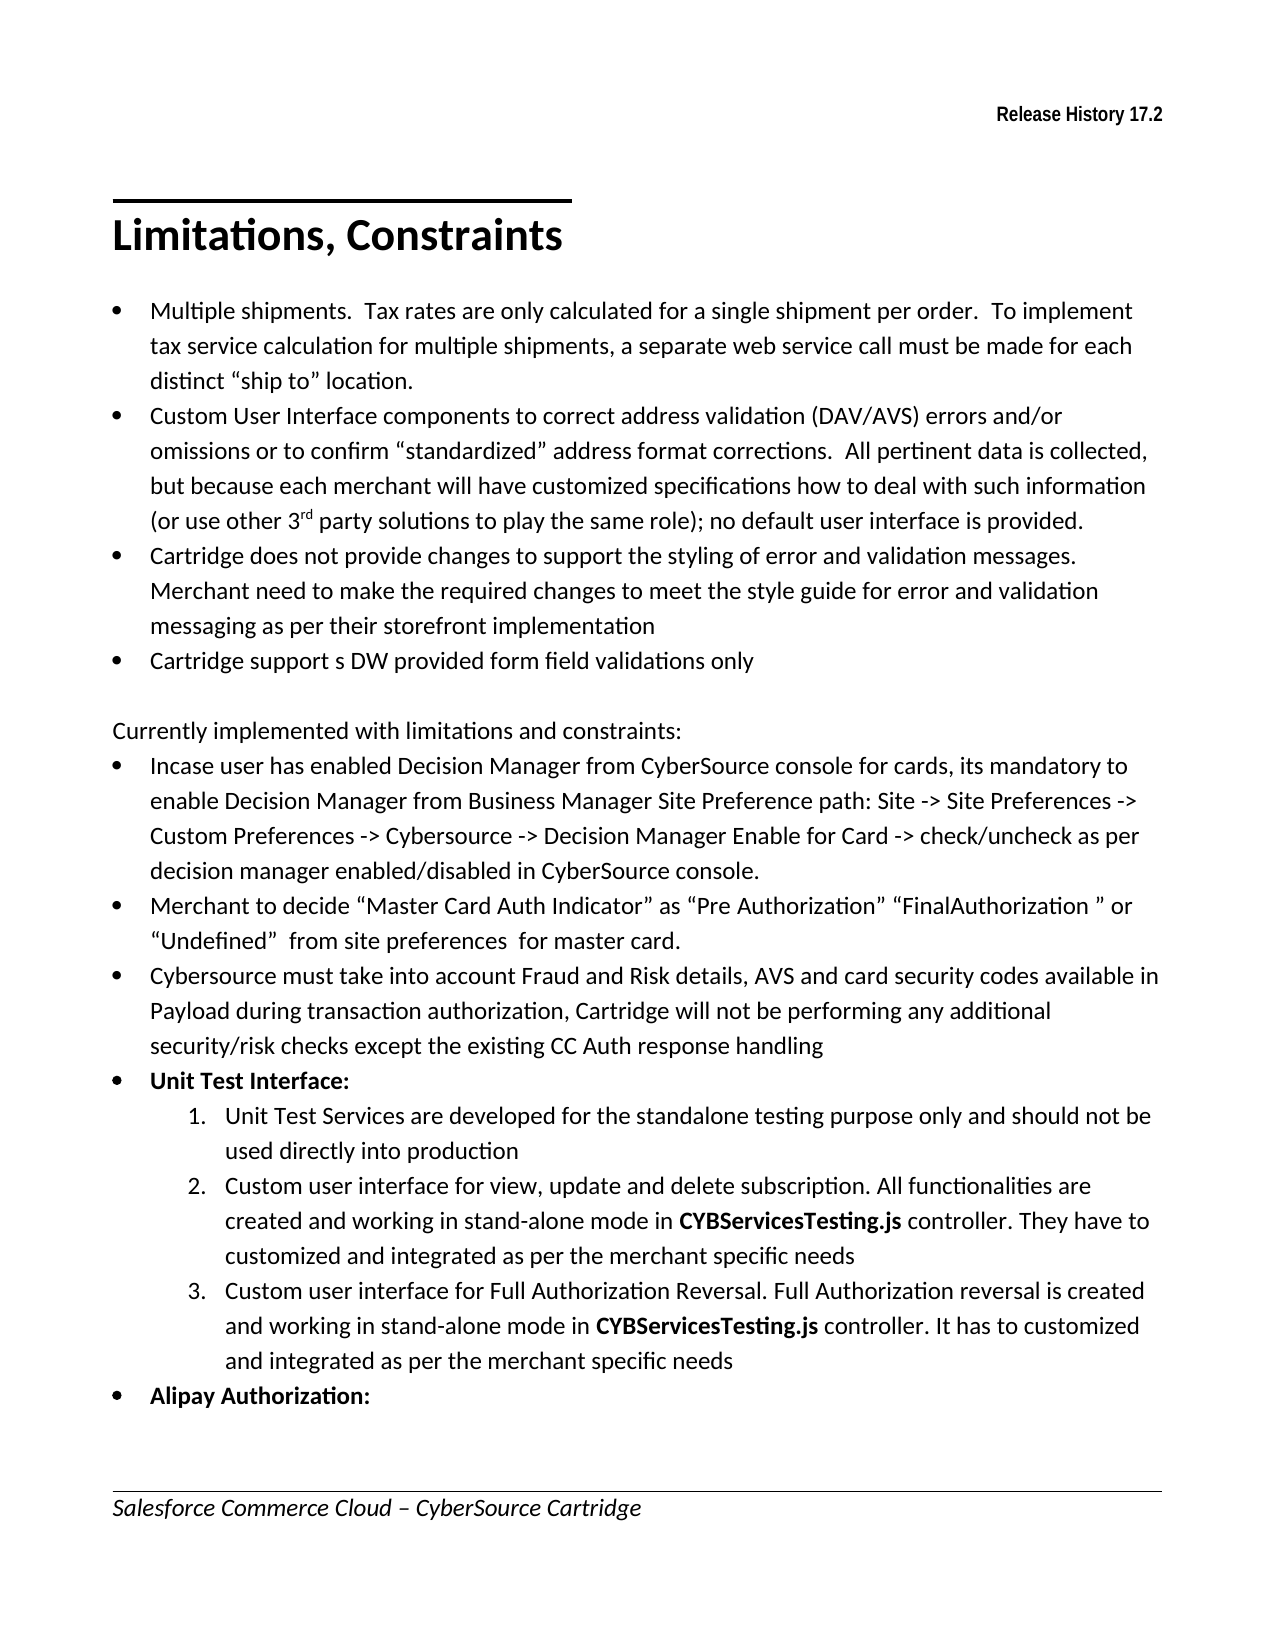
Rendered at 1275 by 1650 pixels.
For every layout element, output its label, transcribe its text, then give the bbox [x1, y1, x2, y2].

list Incase user has enabled Decision Manager from CyberSource console for cards, its mandatory to enable Decision Manager from Business Manager Site Preference path: Site -> Site Preferences -> Custom Preferences -> Cybersource -> Decision Manager Enable for Card -> check/uncheck as per decision manager enabled/disabled in CyberSource console. [112, 750, 1162, 885]
list Alipay Authorization: [112, 1380, 1162, 1410]
list Unit Test Interface: [112, 1065, 1162, 1095]
list Currently implemented with limitations and constraints: [112, 715, 1162, 745]
list Cartridge support s DW provided form field validations only [112, 645, 1162, 675]
list Unit Test Services are developed for the standalone testing purpose only and should not be used directly into production [187, 1100, 1162, 1165]
list Multiple shipments. Tax rates are only calculated for a single shipment per order. To implement tax service calculation for multiple shipments, a separate web service call must be made for each distinct “ship to” location. [112, 295, 1162, 395]
list Custom user interface for view, update and delete subscription. All functionalities are created and working in stand-alone mode in CYBServicesTesting.js controller. They have to customized and integrated as per the merchant specific needs [187, 1170, 1162, 1270]
list Custom user interface for Full Authorization Reversal. Full Authorization reversal is created and working in stand-alone mode in CYBServicesTesting.js controller. It has to customized and integrated as per the merchant specific needs [187, 1275, 1162, 1375]
list Custom User Interface components to correct address validation (DAV/AVS) errors and/or omissions or to confirm “standardized” address format corrections. All pertinent data is collected, but because each merchant will have customized specifications how to deal with such information (or use other 3rd party solutions to play the same role); no default user interface is provided. [112, 400, 1162, 535]
list Merchant to decide “Master Card Auth Indicator” as “Pre Authorization” “FinalAuthorization ” or “Undefined” from site preferences for master card. [112, 890, 1162, 955]
subtitle Limitations, Constraints [112, 200, 572, 261]
list Cartridge does not provide changes to support the styling of error and validation messages. Merchant need to make the required changes to meet the style guide for error and validation messaging as per their storefront implementation [112, 540, 1162, 640]
list Cybersource must take into account Fraud and Risk details, AVS and card security codes available in Payload during transaction authorization, Cartridge will not be performing any additional security/risk checks except the existing CC Auth response handling [112, 960, 1162, 1060]
